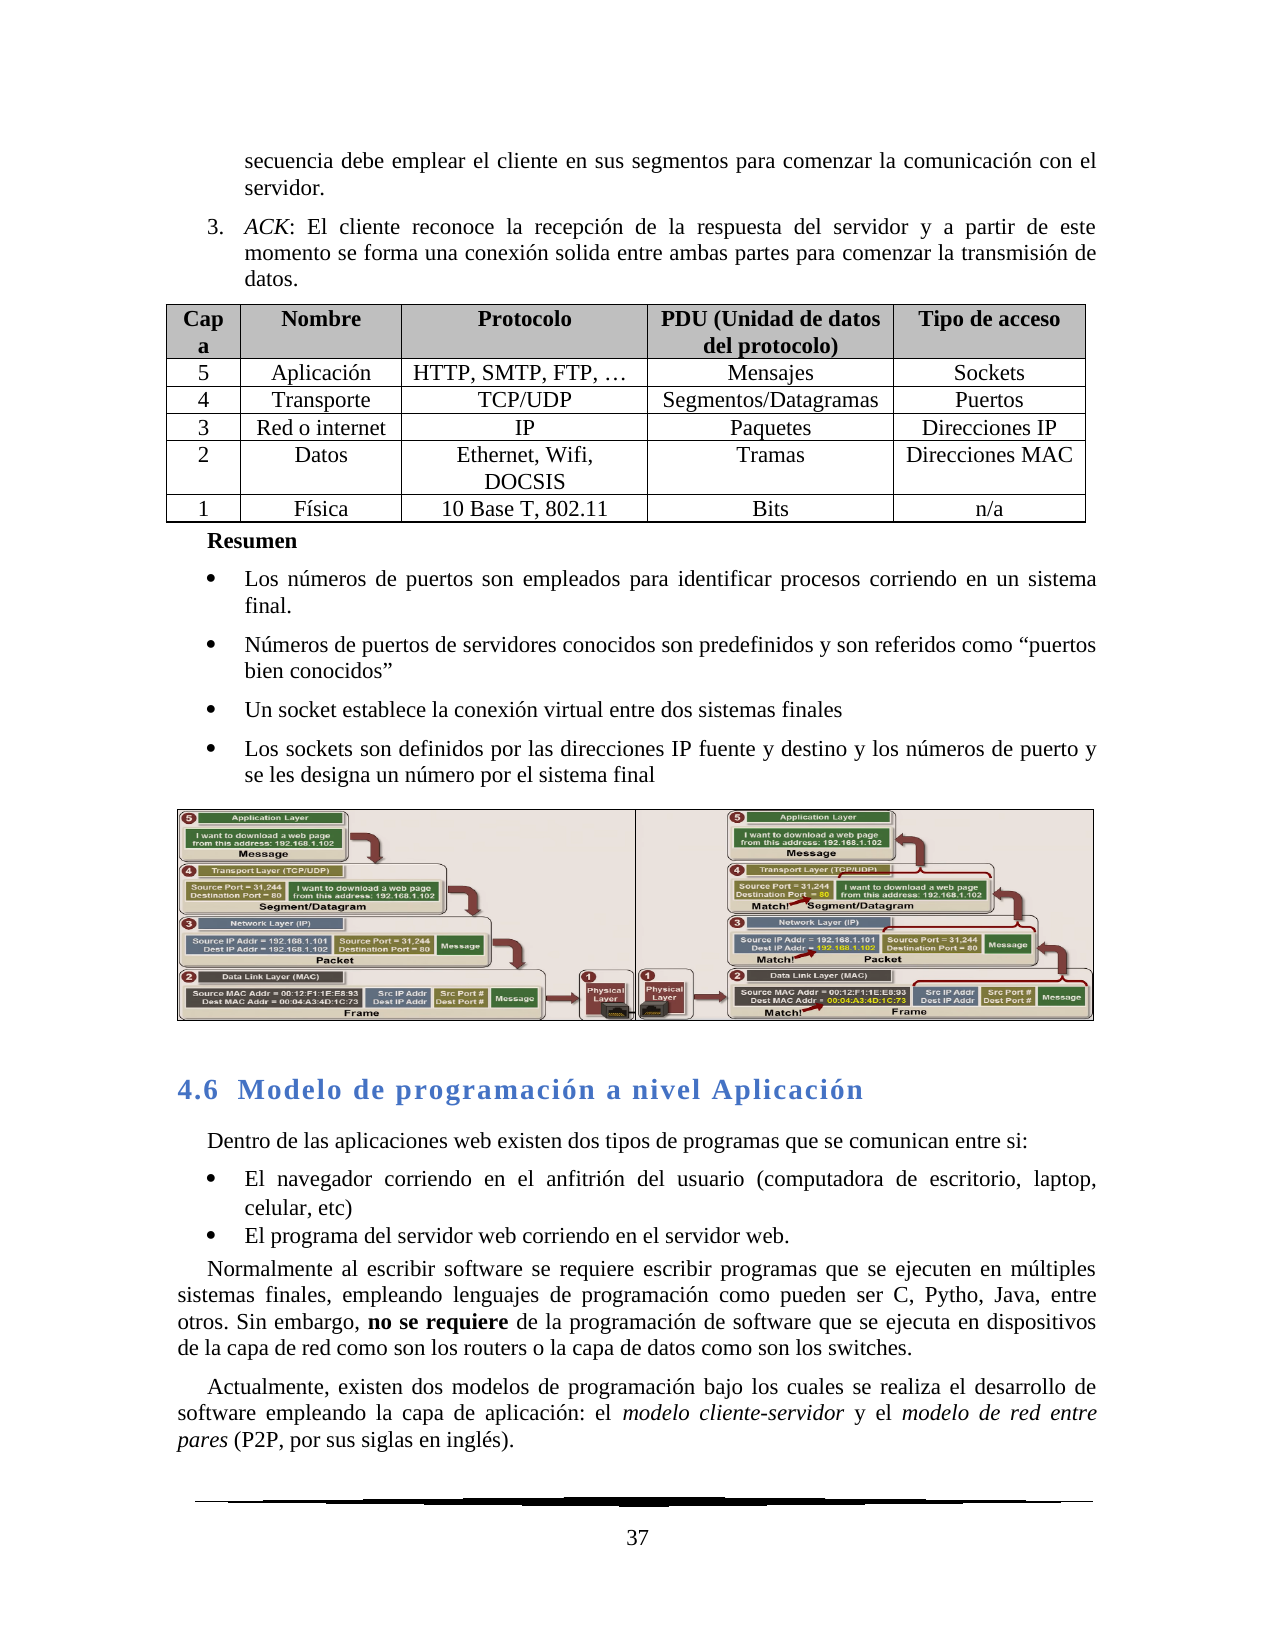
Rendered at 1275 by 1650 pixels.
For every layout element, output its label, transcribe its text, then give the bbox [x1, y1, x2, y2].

list Números de puertos de servidores conocidos son predefinidos y son referidos como “puertos bien conocidos” [207, 631, 1098, 683]
text Resumen [177, 527, 1098, 553]
picture [178, 810, 635, 1020]
list El programa del servidor web corriendo en el servidor web. [207, 1222, 1098, 1249]
table_header PDU (Unidad de datos del protocolo) [648, 305, 893, 358]
table_header Capa [167, 305, 240, 358]
table_cell Mensajes [648, 359, 893, 386]
table_cell 1 [167, 495, 240, 521]
table_cell Segmentos/Datagramas [648, 387, 893, 413]
table_cell 5 [167, 359, 240, 386]
table_header Tipo de acceso [894, 305, 1085, 358]
table_cell 2 [167, 441, 240, 494]
table_cell Tramas [648, 441, 893, 494]
text Actualmente, existen dos modelos de programación bajo los cuales se realiza el desarrollo de software empleando la capa de aplicación: el modelo cliente-servidor y el modelo de red entre pares (P2P, por sus siglas en inglés). [177, 1373, 1098, 1452]
table_cell Puertos [894, 387, 1085, 413]
list Los números de puertos son empleados para identificar procesos corriendo en un sistema final. [207, 566, 1098, 618]
table_cell Bits [648, 495, 893, 521]
table_cell Aplicación [241, 359, 401, 386]
list El navegador corriendo en el anfitrión del usuario (computadora de escritorio, laptop, celular, etc) [207, 1166, 1098, 1220]
picture [636, 810, 1093, 1020]
table_cell TCP/UDP [402, 387, 647, 413]
table_cell Direcciones IP [894, 414, 1085, 440]
subtitle Modelo de programación a nivel Aplicación [177, 1072, 1098, 1106]
table_cell HTTP, SMTP, FTP, … [402, 359, 647, 386]
text Dentro de las aplicaciones web existen dos tipos de programas que se comunican entre si: [177, 1127, 1098, 1153]
table_cell Paquetes [648, 414, 893, 440]
list ACK: El cliente reconoce la recepción de la respuesta del servidor y a partir de este momento se forma una conexión solida entre ambas partes para comenzar la transmisión de datos. [207, 213, 1098, 292]
table_cell Sockets [894, 359, 1085, 386]
list Un socket establece la conexión virtual entre dos sistemas finales [207, 696, 1098, 722]
table_cell Direcciones MAC [894, 441, 1085, 494]
table_cell Física [241, 495, 401, 521]
table_cell 10 Base T, 802.11 [402, 495, 647, 521]
table_cell 3 [167, 414, 240, 440]
table_cell IP [402, 414, 647, 440]
table_cell Ethernet, Wifi, DOCSIS [402, 441, 647, 494]
table_cell Red o internet [241, 414, 401, 440]
table_cell n/a [894, 495, 1085, 521]
table_cell Datos [241, 441, 401, 494]
text Normalmente al escribir software se requiere escribir programas que se ejecuten en múltiples sistemas finales, empleando lenguajes de programación como pueden ser C, Pytho, Java, entre otros. Sin embargo, no se requiere de la programación de software que se ejecuta en dispositivos de la capa de red como son los routers o la capa de datos como son los switches. [177, 1255, 1098, 1360]
list Los sockets son definidos por las direcciones IP fuente y destino y los números de puerto y se les designa un número por el sistema final [207, 735, 1098, 787]
table_header Nombre [241, 305, 401, 358]
table_cell Transporte [241, 387, 401, 413]
table_cell 4 [167, 387, 240, 413]
table_header Protocolo [402, 305, 647, 358]
